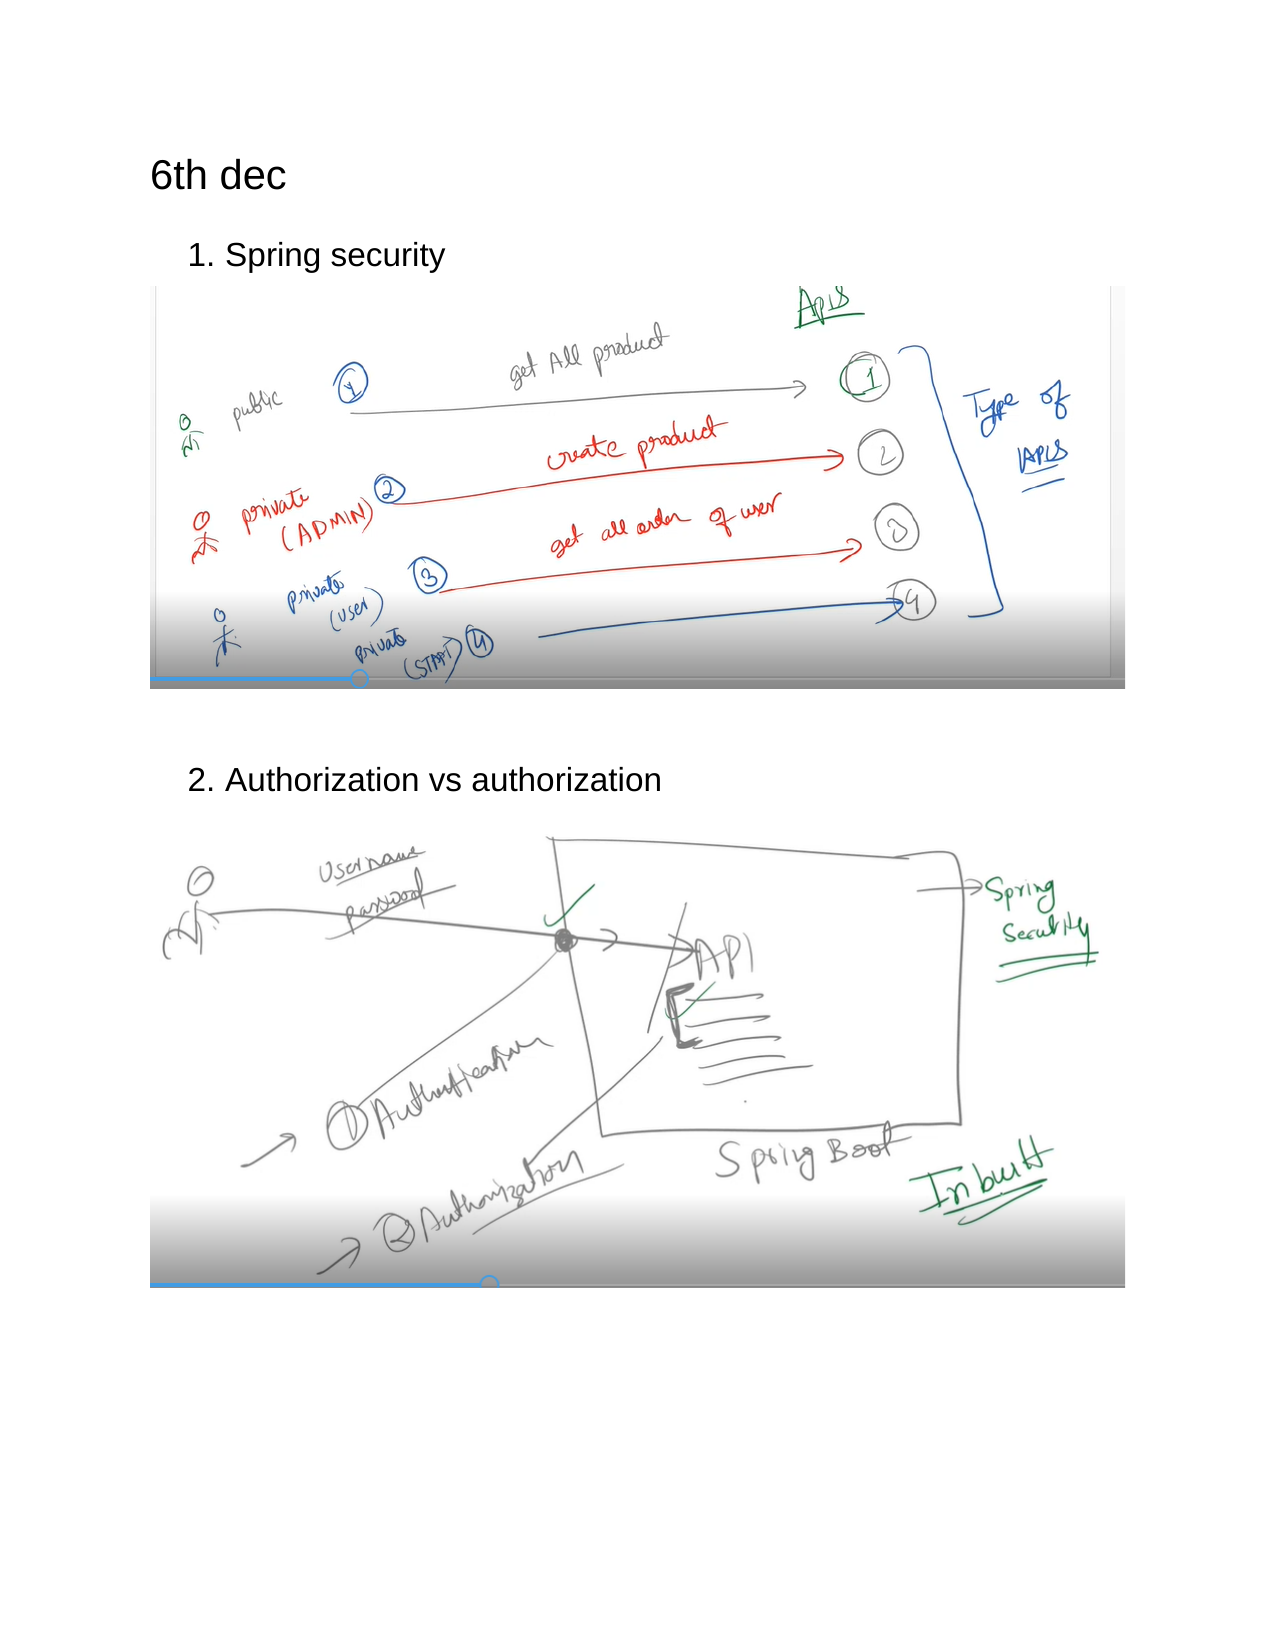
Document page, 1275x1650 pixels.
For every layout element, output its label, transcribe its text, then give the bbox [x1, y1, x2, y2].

picture [150, 811, 1125, 1288]
picture [150, 286, 1125, 689]
subtitle 6th dec [150, 150, 1125, 198]
subtitle Spring security [187, 235, 1125, 274]
subtitle Authorization vs authorization [187, 760, 1125, 798]
